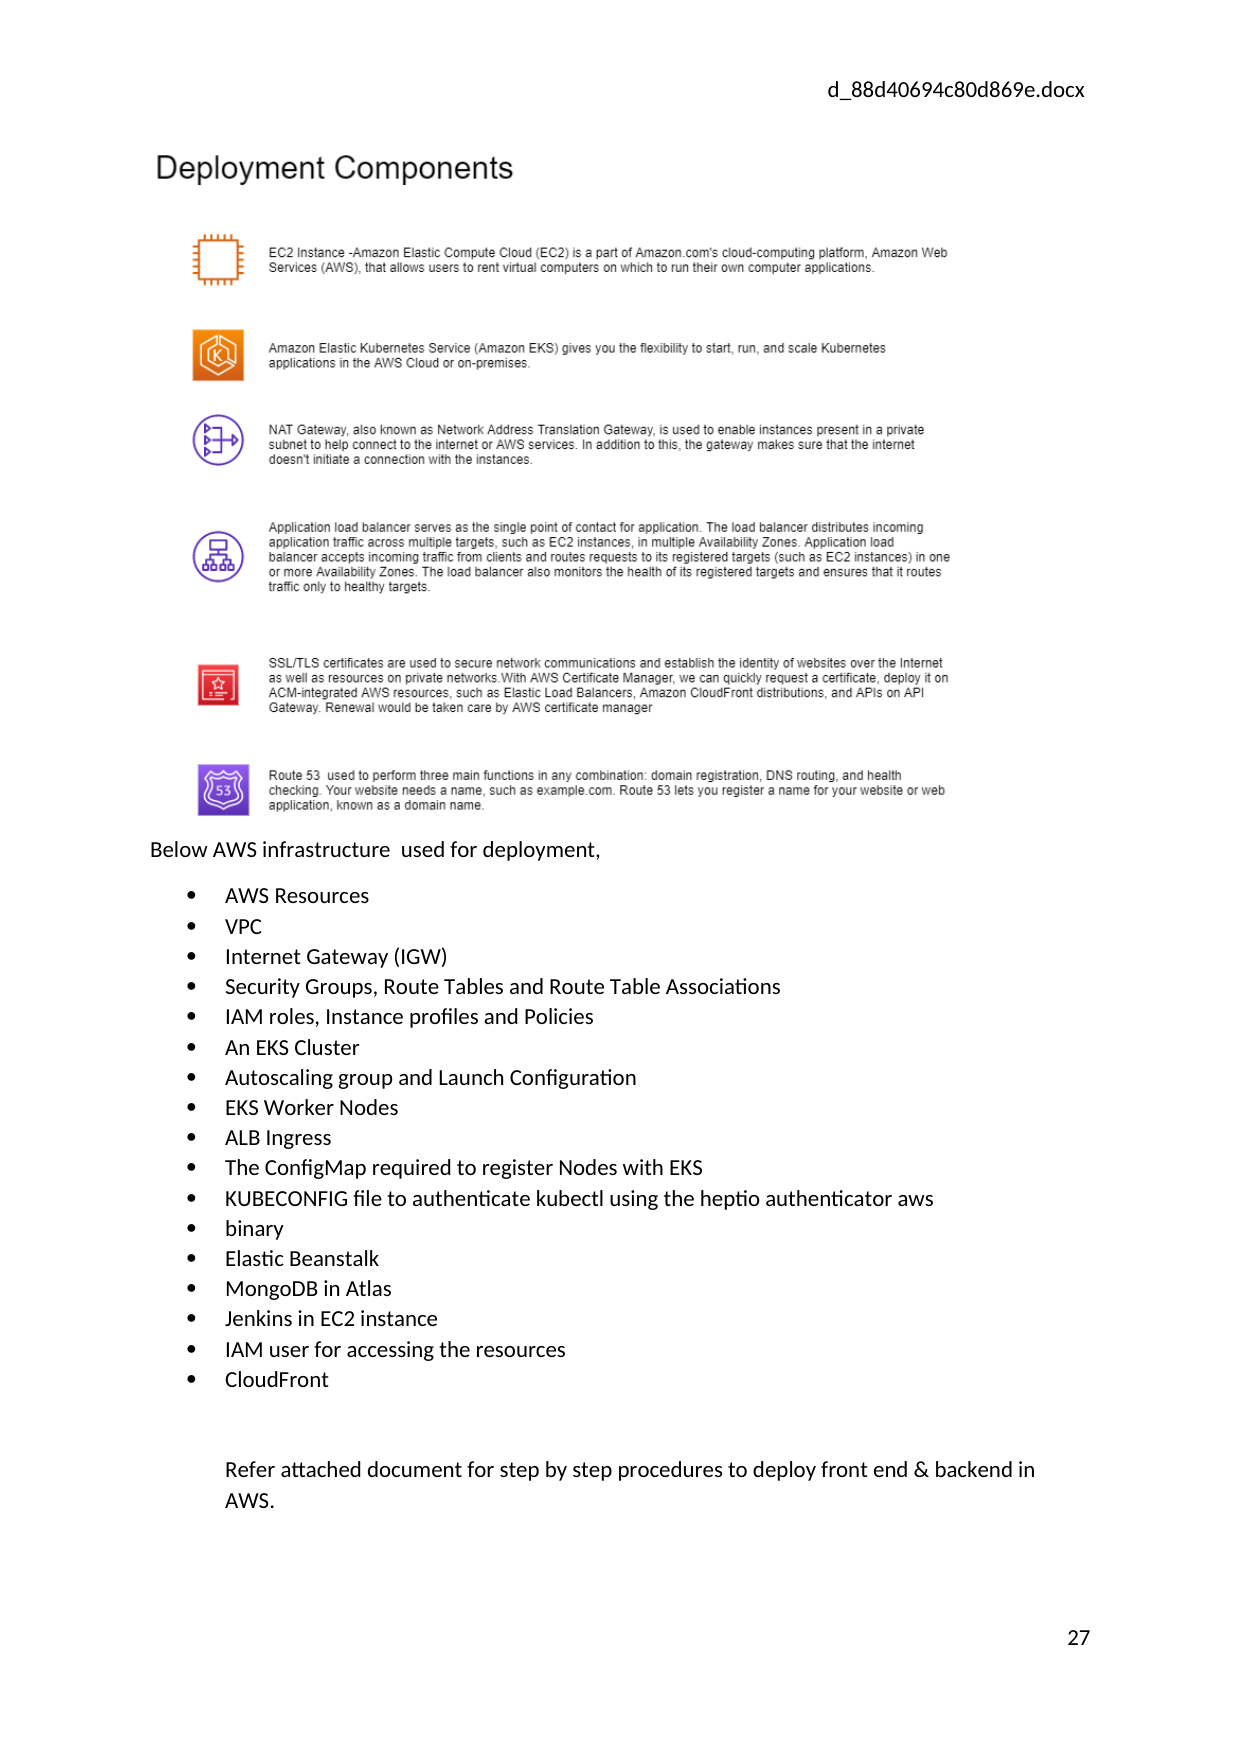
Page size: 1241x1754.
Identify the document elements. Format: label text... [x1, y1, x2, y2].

list AWS Resources [187, 882, 1090, 910]
list Jenkins in EC2 instance [187, 1304, 1090, 1333]
list CloudFront [187, 1365, 1090, 1393]
list MongoDB in Atlas [187, 1274, 1090, 1302]
list Autoscaling group and Launch Configuration [187, 1063, 1090, 1091]
list Security Groups, Route Tables and Route Table Associations [187, 972, 1090, 1000]
list ALB Ingress [187, 1123, 1090, 1151]
list Internet Gateway (IGW) [187, 942, 1090, 970]
list IAM roles, Instance profiles and Policies [187, 1002, 1090, 1031]
list KUBECONFIG file to authenticate kubectl using the heptio authenticator aws [187, 1184, 1090, 1212]
list The ConfigMap required to register Nodes with EKS [187, 1153, 1090, 1182]
list binary [187, 1214, 1090, 1242]
text Below AWS infrastructure used for deployment, [150, 835, 1090, 863]
list Refer attached document for step by step procedures to deploy front end & backend in AWS. [225, 1456, 1090, 1514]
list An EKS Cluster [187, 1033, 1090, 1061]
list EKS Worker Nodes [187, 1093, 1090, 1121]
list Elastic Beanstalk [187, 1244, 1090, 1272]
list IAM user for accessing the resources [187, 1335, 1090, 1363]
picture [150, 150, 956, 816]
list VPC [187, 912, 1090, 940]
